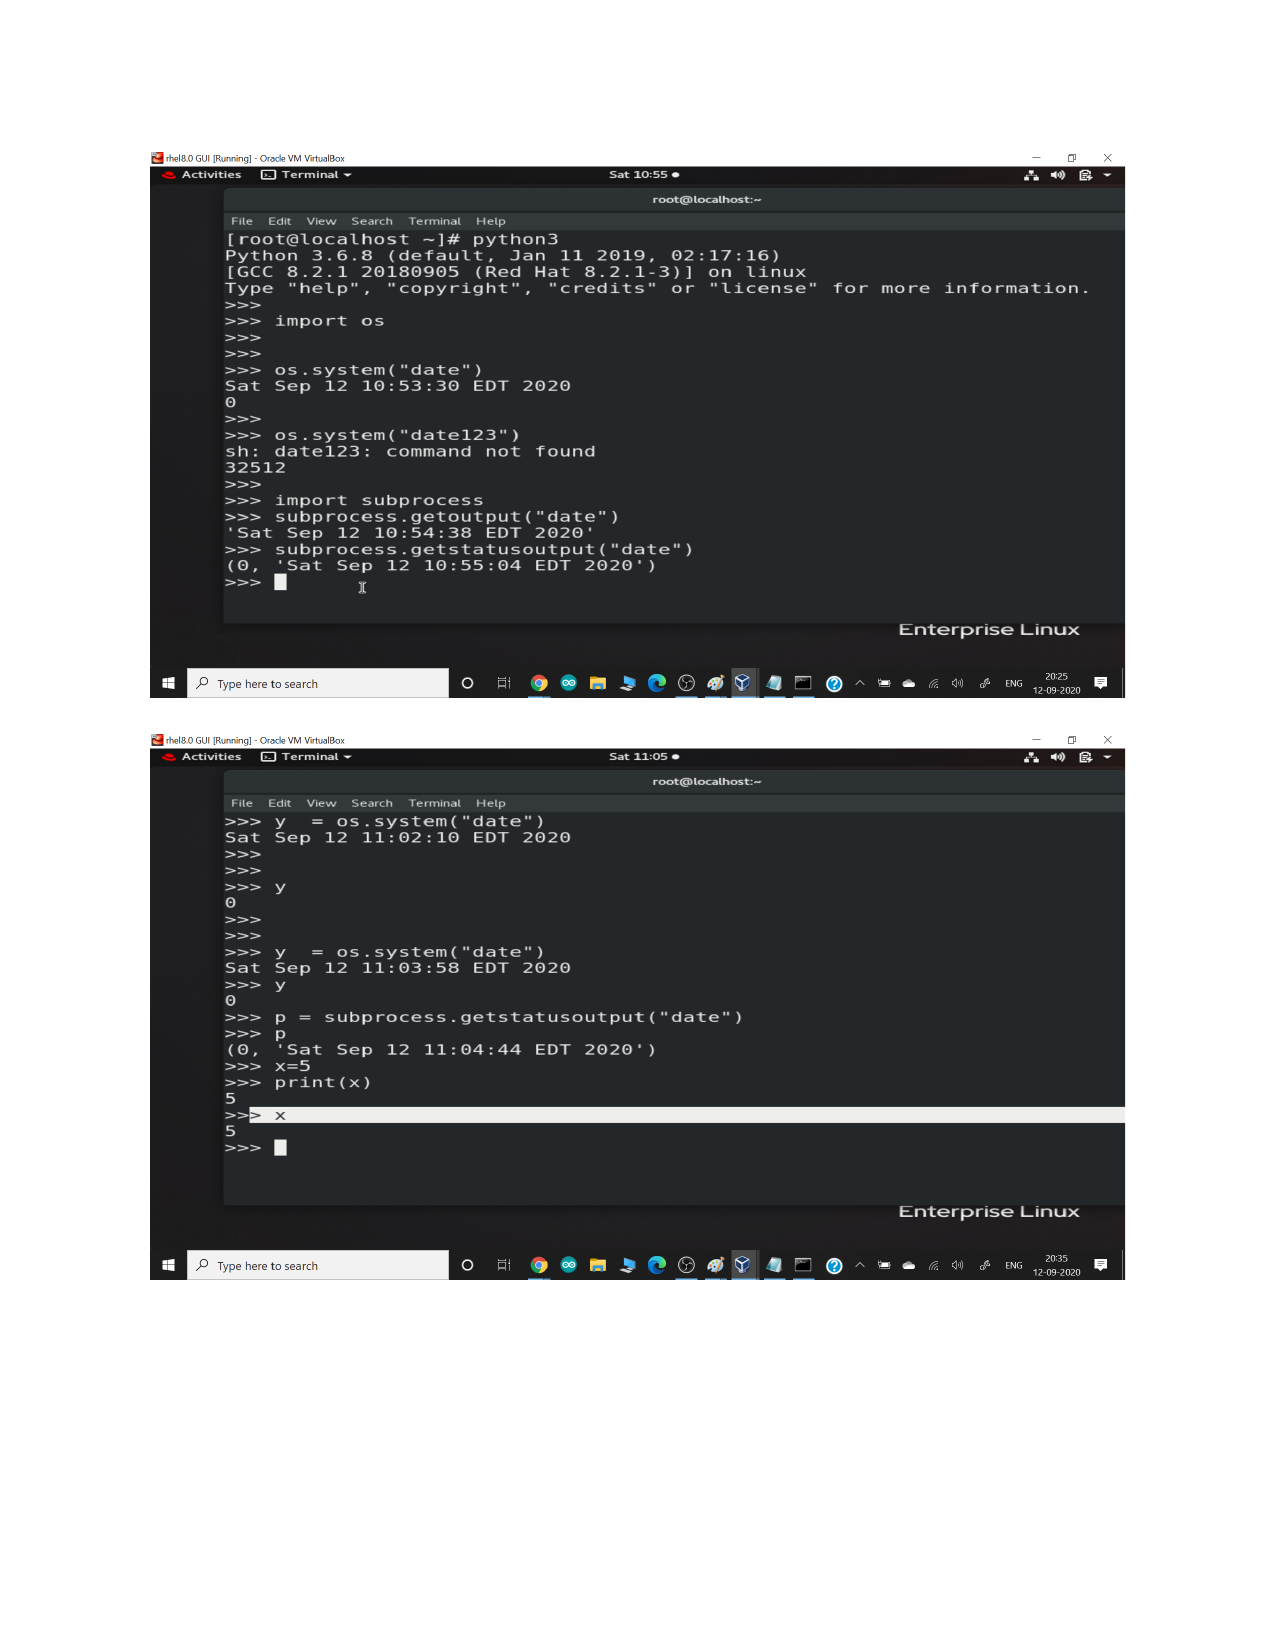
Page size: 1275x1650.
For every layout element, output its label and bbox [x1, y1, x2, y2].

picture [150, 732, 1125, 1280]
picture [150, 150, 1125, 698]
